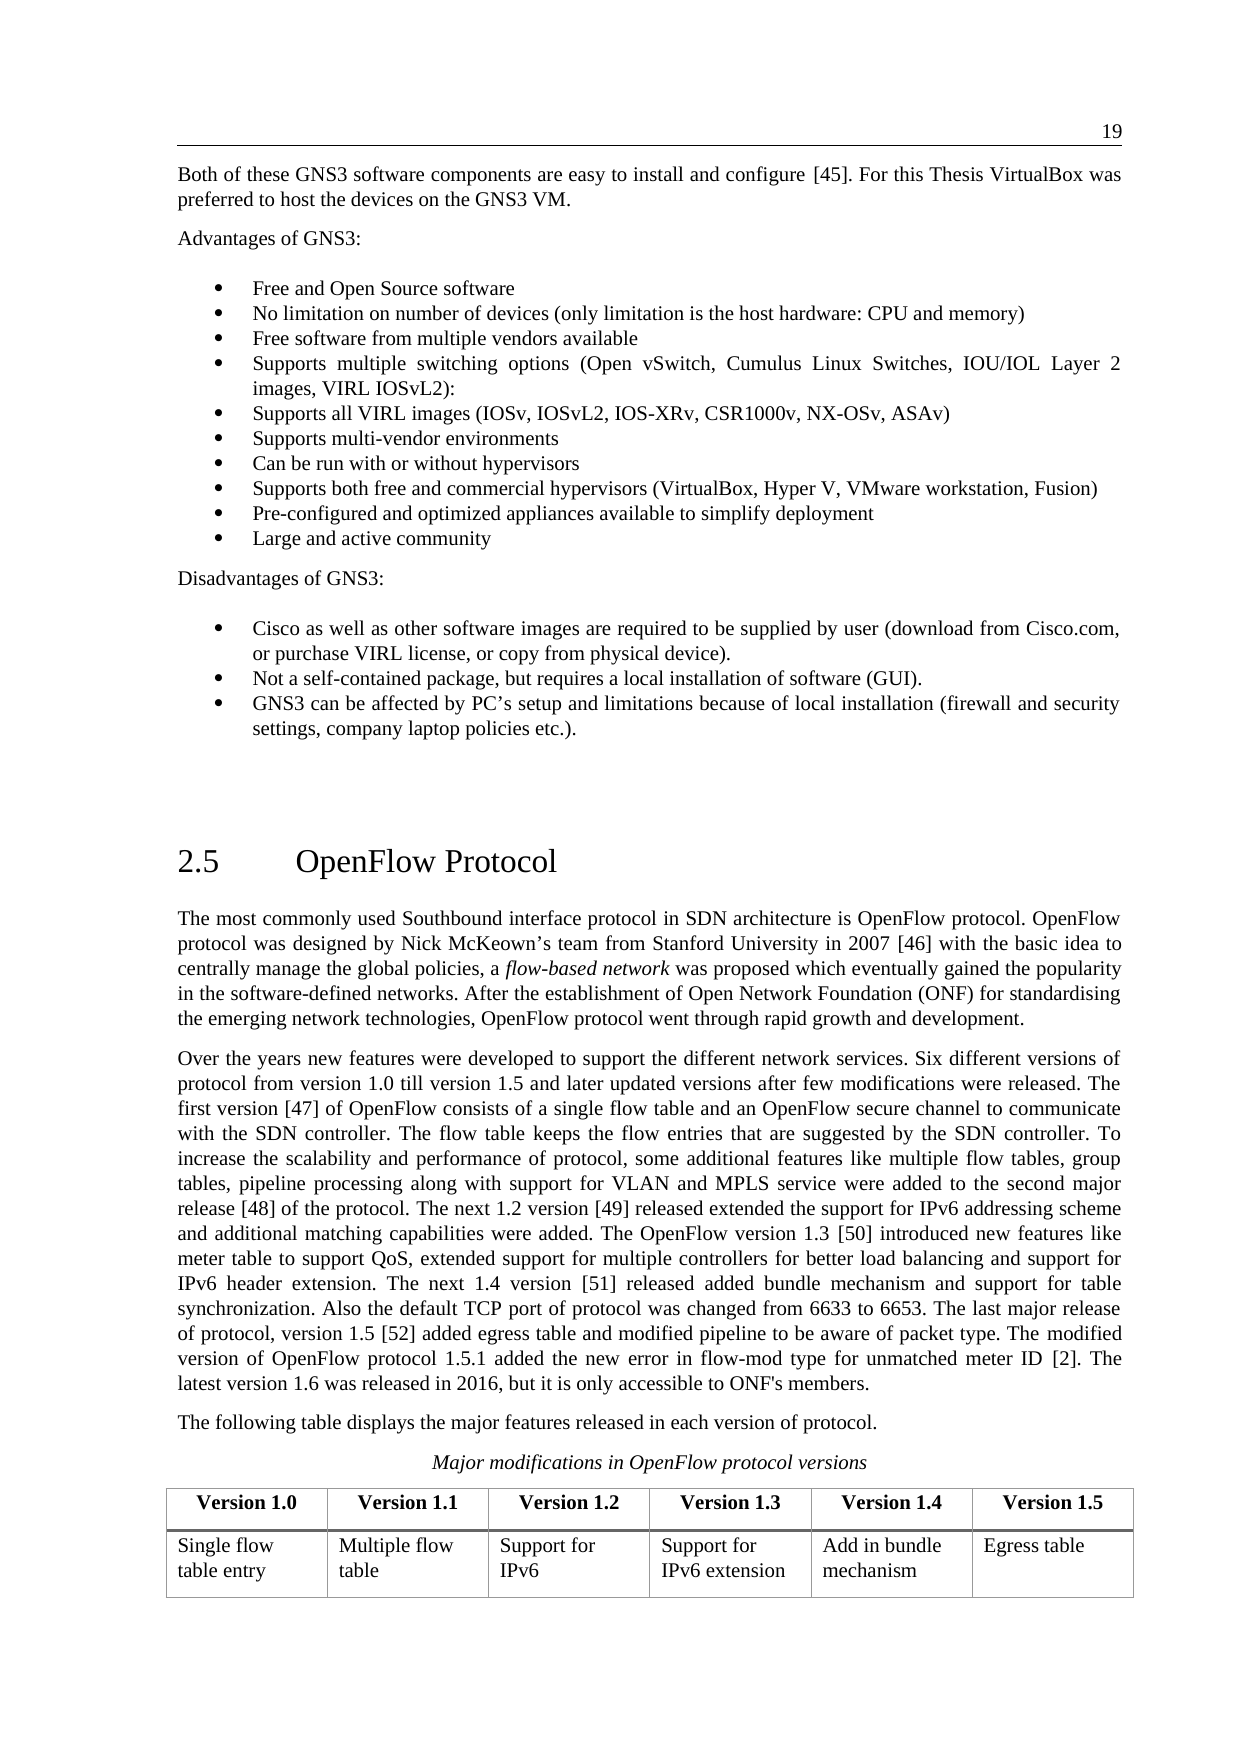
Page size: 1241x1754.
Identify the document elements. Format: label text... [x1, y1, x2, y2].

text The most commonly used Southbound interface protocol in SDN architecture is OpenFlow protocol. OpenFlow protocol was designed by Nick McKeown’s team from Stanford University in 2007 with the basic idea to centrally manage the global policies, a flow-based network was proposed which eventually gained the popularity in the software-defined networks. After the establishment of Open Network Foundation (ONF) for standardising the emerging network technologies, OpenFlow protocol went through rapid growth and development. [177, 905, 1122, 1030]
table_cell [167, 1532, 327, 1597]
text Over the years new features were developed to support the different network services. Six different versions of protocol from version 1.0 till version 1.5 and later updated versions after few modifications were released. The first version of OpenFlow consists of a single flow table and an OpenFlow secure channel to communicate with the SDN controller. The flow table keeps the flow entries that are suggested by the SDN controller. To increase the scalability and performance of protocol, some additional features like multiple flow tables, group tables, pipeline processing along with support for VLAN and MPLS service were added to the second major release of the protocol. The next 1.2 version released extended the support for IPv6 addressing scheme and additional matching capabilities were added. The OpenFlow version 1.3 introduced new features like meter table to support QoS, extended support for multiple controllers for better load balancing and support for IPv6 header extension. The next 1.4 version released added bundle mechanism and support for table synchronization. Also the default TCP port of protocol was changed from 6633 to 6653. The last major release of protocol, version 1.5 added egress table and modified pipeline to be aware of packet type. The modified version of OpenFlow protocol 1.5.1 added the new error in flow-mod type for unmatched meter ID. The latest version 1.6 was released in 2016, but it is only accessible to ONF's members. [177, 1044, 1122, 1394]
table_cell Support for IPv6 [489, 1532, 649, 1597]
list GNS3 can be affected by PC’s setup and limitations because of local installation (firewall and security settings, company laptop policies etc.). [215, 690, 1122, 740]
text Advantages of GNS3: [177, 225, 1122, 250]
list Cisco as well as other software images are required to be supplied by user (download from Cisco.com, or purchase VIRL license, or copy from physical device). [215, 615, 1122, 665]
text Both of these GNS3 software components are easy to install and configure . For this Thesis VirtualBox was preferred to host the devices on the GNS3 VM. [177, 161, 1122, 211]
subtitle OpenFlow Protocol [177, 840, 1122, 880]
table_header Version 1.0 [167, 1489, 327, 1529]
list Free software from multiple vendors available [215, 325, 1122, 350]
list Not a self-contained package, but requires a local installation of software (GUI). [215, 665, 1122, 690]
table_header Version 1.3 [650, 1489, 811, 1529]
text Disadvantages of GNS3: [177, 565, 1122, 590]
table_header Version 1.1 [328, 1489, 488, 1529]
text Major modifications in OpenFlow protocol versions [177, 1449, 1122, 1474]
list No limitation on number of devices (only limitation is the host hardware: CPU and memory) [215, 300, 1122, 325]
list Can be run with or without hypervisors [215, 450, 1122, 475]
table_header Version 1.2 [489, 1489, 649, 1529]
list Supports all VIRL images (IOSv, IOSvL2, IOS-XRv, CSR1000v, NX-OSv, ASAv) [215, 400, 1122, 425]
list Large and active community [215, 525, 1122, 550]
list Supports multiple switching options (Open vSwitch, Cumulus Linux Switches, IOU/IOL Layer 2 images, VIRL IOSvL2): [215, 350, 1122, 400]
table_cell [812, 1532, 972, 1597]
list Free and Open Source software [215, 275, 1122, 300]
list Supports both free and commercial hypervisors (VirtualBox, Hyper V, VMware workstation, Fusion) [215, 475, 1122, 500]
table_header Version 1.4 [812, 1489, 972, 1529]
table_cell Egress table [973, 1532, 1133, 1597]
list Pre-configured and optimized appliances available to simplify deployment [215, 500, 1122, 525]
table_header Version 1.5 [973, 1489, 1133, 1529]
table_cell Multiple flow table [328, 1532, 488, 1597]
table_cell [650, 1532, 811, 1597]
text The following table displays the major features released in each version of protocol. [177, 1409, 1122, 1434]
list Supports multi-vendor environments [215, 425, 1122, 450]
